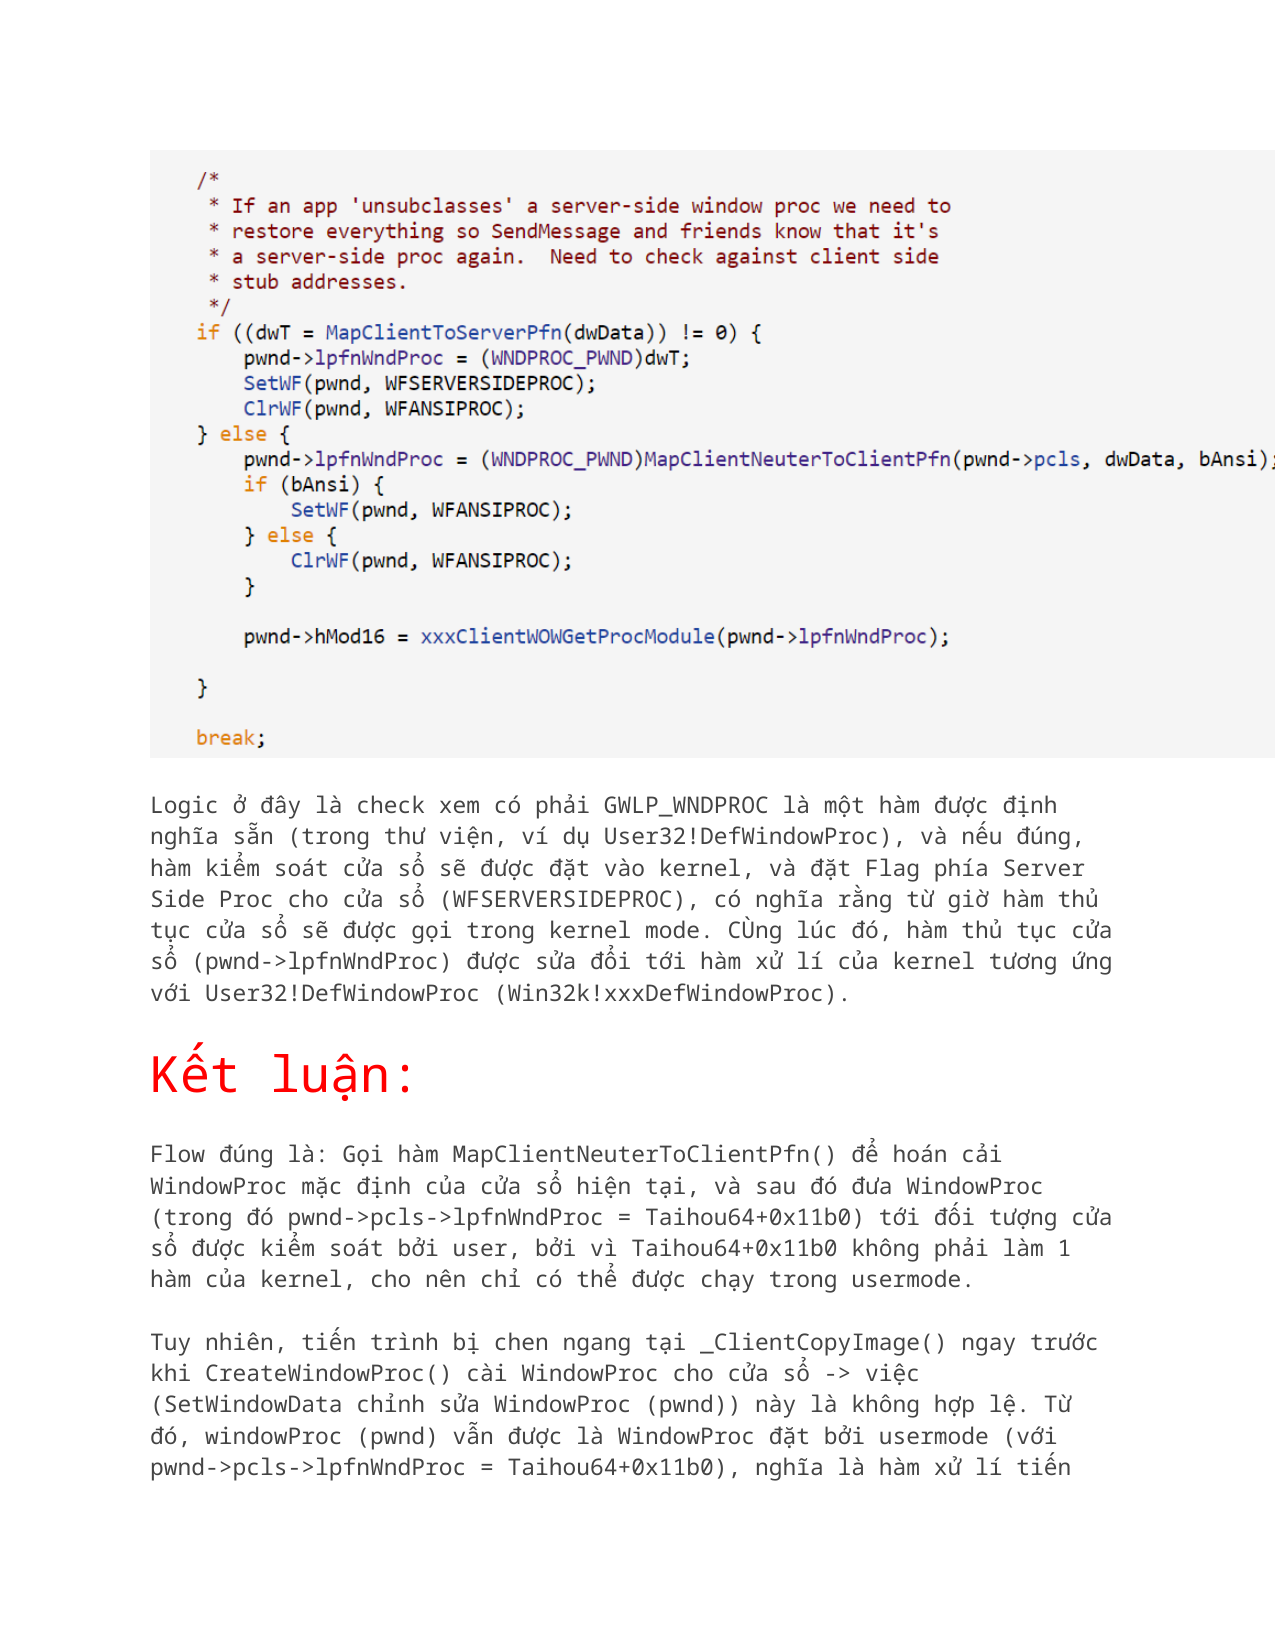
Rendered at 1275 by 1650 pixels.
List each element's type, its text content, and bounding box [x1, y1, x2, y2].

text Kết luận: [150, 1039, 1125, 1107]
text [150, 1326, 1125, 1482]
text Flow đúng là: Gọi hàm MapClientNeuterToClientPfn() để hoán cải WindowProc mặc định của cửa sổ hiện tại, và sau đó đưa WindowProc (trong đó pwnd->pcls->lpfnWndProc = Taihou64+0x11b0) tới đối tượng cửa sổ được kiểm soát bởi user, bởi vì Taihou64+0x11b0 không phải làm 1 hàm của kernel, cho nên chỉ có thể được chạy trong usermode. [150, 1138, 1125, 1295]
text Logic ở đây là check xem có phải GWLP_WNDPROC là một hàm được định nghĩa sẵn (trong thư viện, ví dụ User32!DefWindowProc), và nếu đúng, hàm kiểm soát cửa sổ sẽ được đặt vào kernel, và đặt Flag phía Server Side Proc cho cửa sổ (WFSERVERSIDEPROC), có nghĩa rằng từ giờ hàm thủ tục cửa sổ sẽ được gọi trong kernel mode. CÙng lúc đó, hàm thủ tục cửa sổ (pwnd->lpfnWndProc) được sửa đổi tới hàm xử lí của kernel tương ứng với User32!DefWindowProc (Win32k!xxxDefWindowProc). [150, 789, 1125, 1008]
picture [150, 150, 1275, 758]
